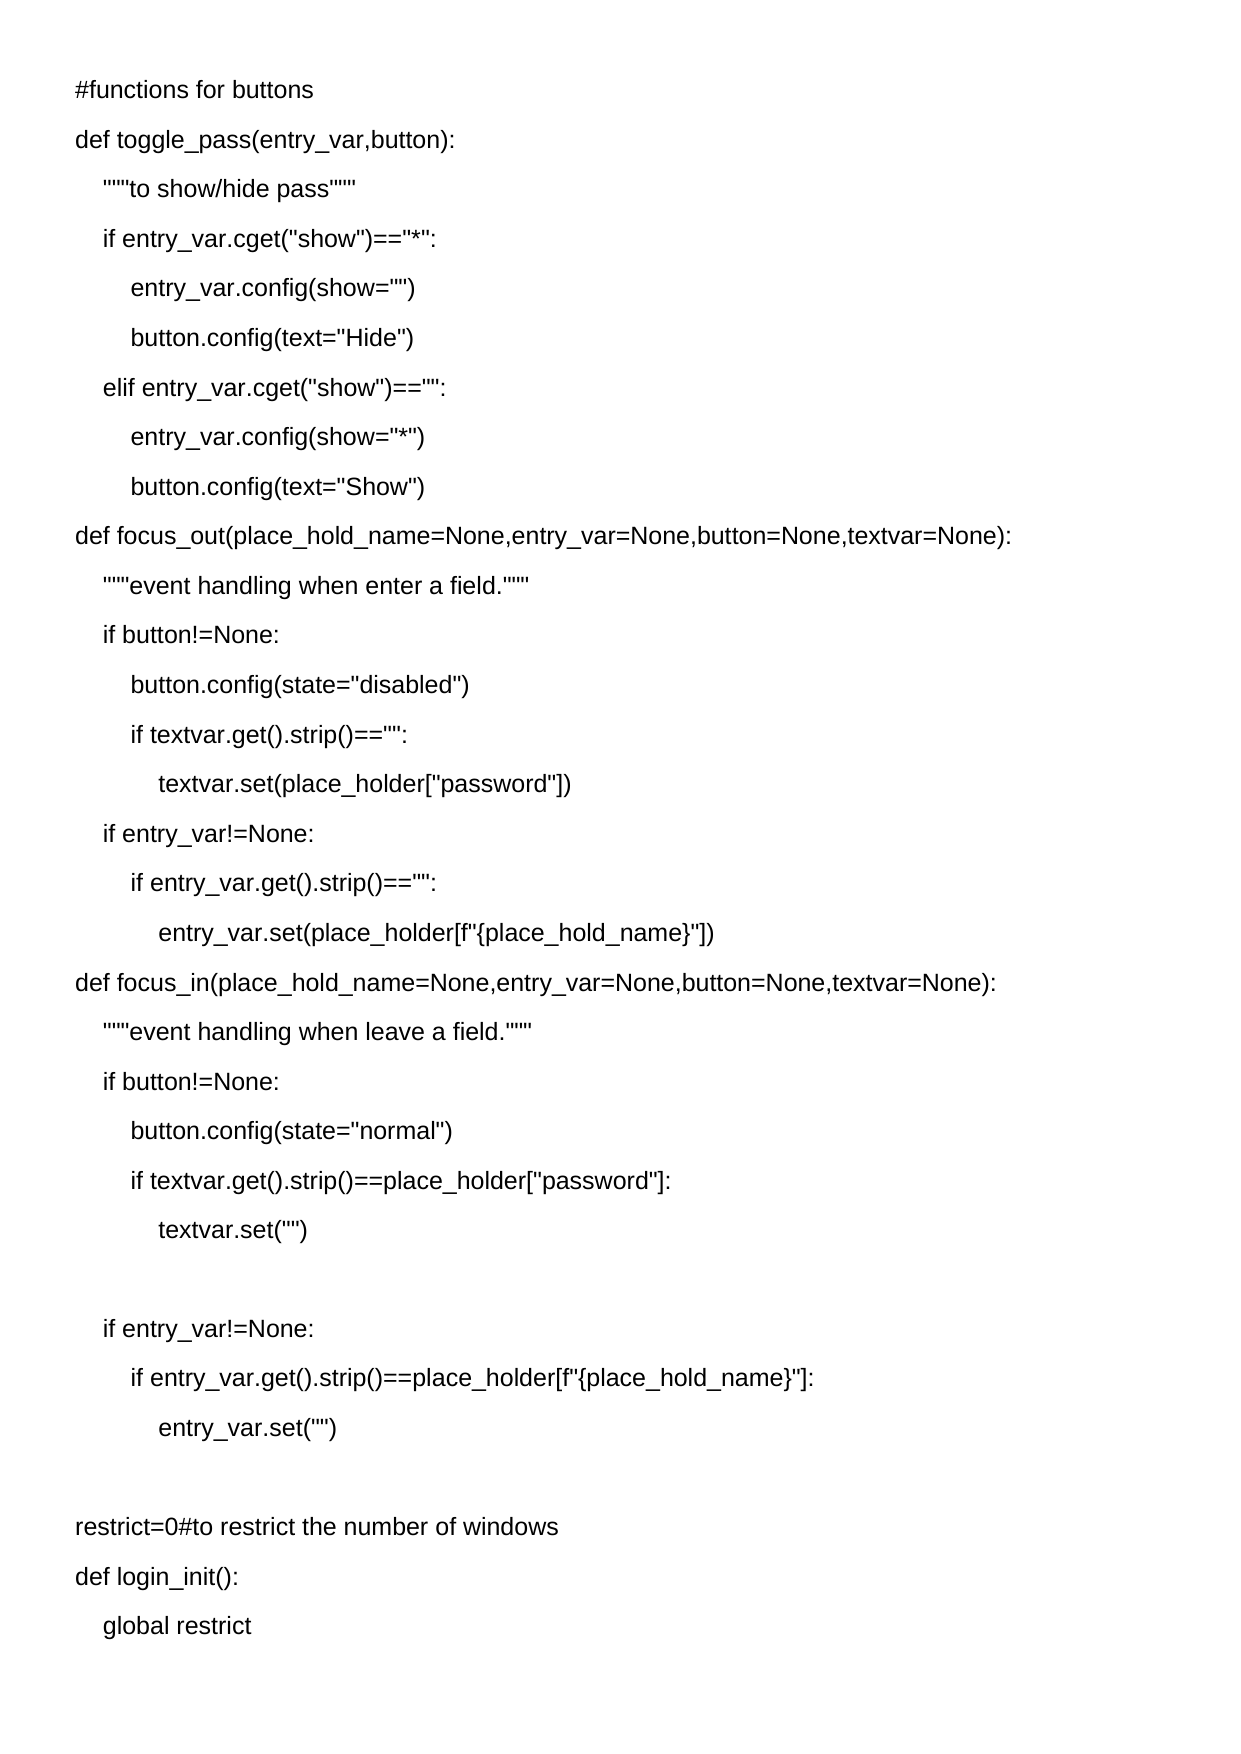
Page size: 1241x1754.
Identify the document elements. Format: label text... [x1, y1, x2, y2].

text entry_var.config(show="*") [75, 422, 1165, 451]
text if textvar.get().strip()=="": [75, 719, 1165, 748]
text entry_var.set("") [75, 1413, 1165, 1442]
text button.config(text="Hide") [75, 323, 1165, 352]
text if entry_var!=None: [75, 1314, 1165, 1343]
text if entry_var!=None: [75, 819, 1165, 847]
text def toggle_pass(entry_var,button): [75, 124, 1165, 153]
text """to show/hide pass""" [75, 174, 1165, 203]
text if button!=None: [75, 620, 1165, 649]
text #functions for buttons [75, 75, 1165, 104]
text button.config(state="normal") [75, 1116, 1165, 1145]
text button.config(state="disabled") [75, 670, 1165, 699]
text """event handling when leave a field.""" [75, 1017, 1165, 1046]
text def login_init(): [75, 1562, 1165, 1591]
text def focus_in(place_hold_name=None,entry_var=None,button=None,textvar=None): [75, 967, 1165, 996]
text if textvar.get().strip()==place_holder["password"]: [75, 1166, 1165, 1194]
text entry_var.config(show="") [75, 273, 1165, 302]
text entry_var.set(place_holder[f"{place_hold_name}"]) [75, 918, 1165, 947]
text if entry_var.get().strip()==place_holder[f"{place_hold_name}"]: [75, 1363, 1165, 1392]
text if entry_var.cget("show")=="*": [75, 224, 1165, 252]
text restrict=0#to restrict the number of windows [75, 1512, 1165, 1541]
text textvar.set("") [75, 1215, 1165, 1244]
text if entry_var.get().strip()=="": [75, 868, 1165, 897]
text elif entry_var.cget("show")=="": [75, 372, 1165, 401]
text if button!=None: [75, 1067, 1165, 1095]
text """event handling when enter a field.""" [75, 571, 1165, 599]
text textvar.set(place_holder["password"]) [75, 769, 1165, 798]
text global restrict [75, 1611, 1165, 1640]
text button.config(text="Show") [75, 472, 1165, 500]
text def focus_out(place_hold_name=None,entry_var=None,button=None,textvar=None): [75, 521, 1165, 550]
